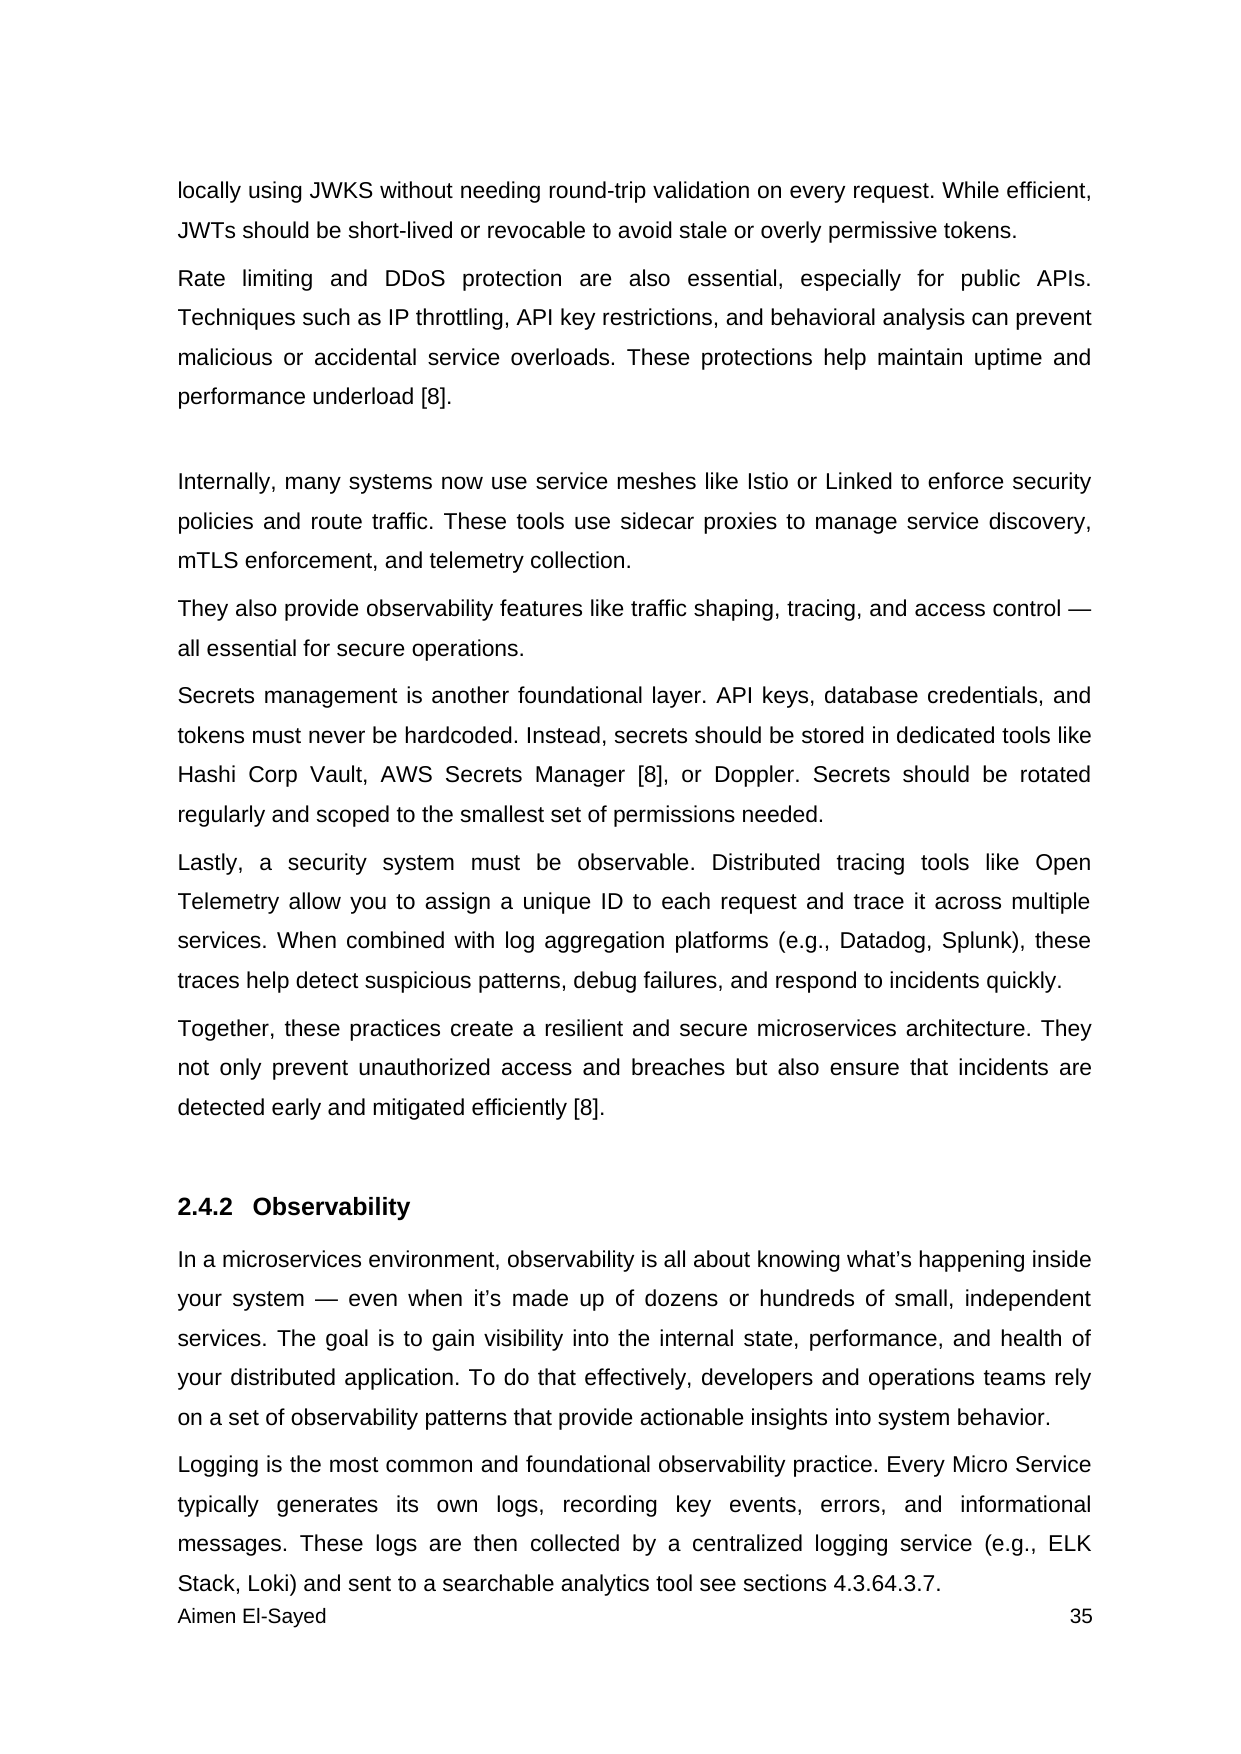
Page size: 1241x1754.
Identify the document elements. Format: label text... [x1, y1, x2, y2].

text Internally, many systems now use service meshes like Istio or Linked to enforce security policies and route traffic. These tools use sidecar proxies to manage service discovery, mTLS enforcement, and telemetry collection. [177, 468, 1092, 573]
text Rate limiting and DDoS protection are also essential, especially for public APIs. Techniques such as IP throttling, API key restrictions, and behavioral analysis can prevent malicious or accidental service overloads. These protections help maintain uptime and performance underload [8]. [177, 264, 1092, 409]
text They also provide observability features like traffic shaping, tracing, and access control — all essential for secure operations. [177, 595, 1092, 661]
text Together, these practices create a resilient and secure microservices architecture. They not only prevent unauthorized access and breaches but also ensure that incidents are detected early and mitigated efficiently [8]. [177, 1015, 1092, 1120]
text Secrets management is another foundational layer. API keys, database credentials, and tokens must never be hardcoded. Instead, secrets should be stored in dedicated tools like Hashi Corp Vault, AWS Secrets Manager [8], or Doppler. Secrets should be rotated regularly and scoped to the smallest set of permissions needed. [177, 682, 1092, 827]
text In a microservices environment, observability is all about knowing what’s happening inside your system — even when it’s made up of dozens or hundreds of small, independent services. The goal is to gain visibility into the internal state, performance, and health of your distributed application. To do that effectively, developers and operations teams rely on a set of observability patterns that provide actionable insights into system behavior. [177, 1246, 1092, 1430]
subtitle Observability [177, 1192, 1092, 1221]
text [177, 177, 1092, 243]
text Logging is the most common and foundational observability practice. Every Micro Service typically generates its own logs, recording key events, errors, and informational messages. These logs are then collected by a centralized logging service (e.g., ELK Stack, Loki) and sent to a searchable analytics tool see sections ‎4.3.6‎ and 4.3.7. [177, 1451, 1092, 1596]
text Lastly, a security system must be observable. Distributed tracing tools like Open Telemetry allow you to assign a unique ID to each request and trace it across multiple services. When combined with log aggregation platforms (e.g., Datadog, Splunk), these traces help detect suspicious patterns, debug failures, and respond to incidents quickly. [177, 848, 1092, 993]
